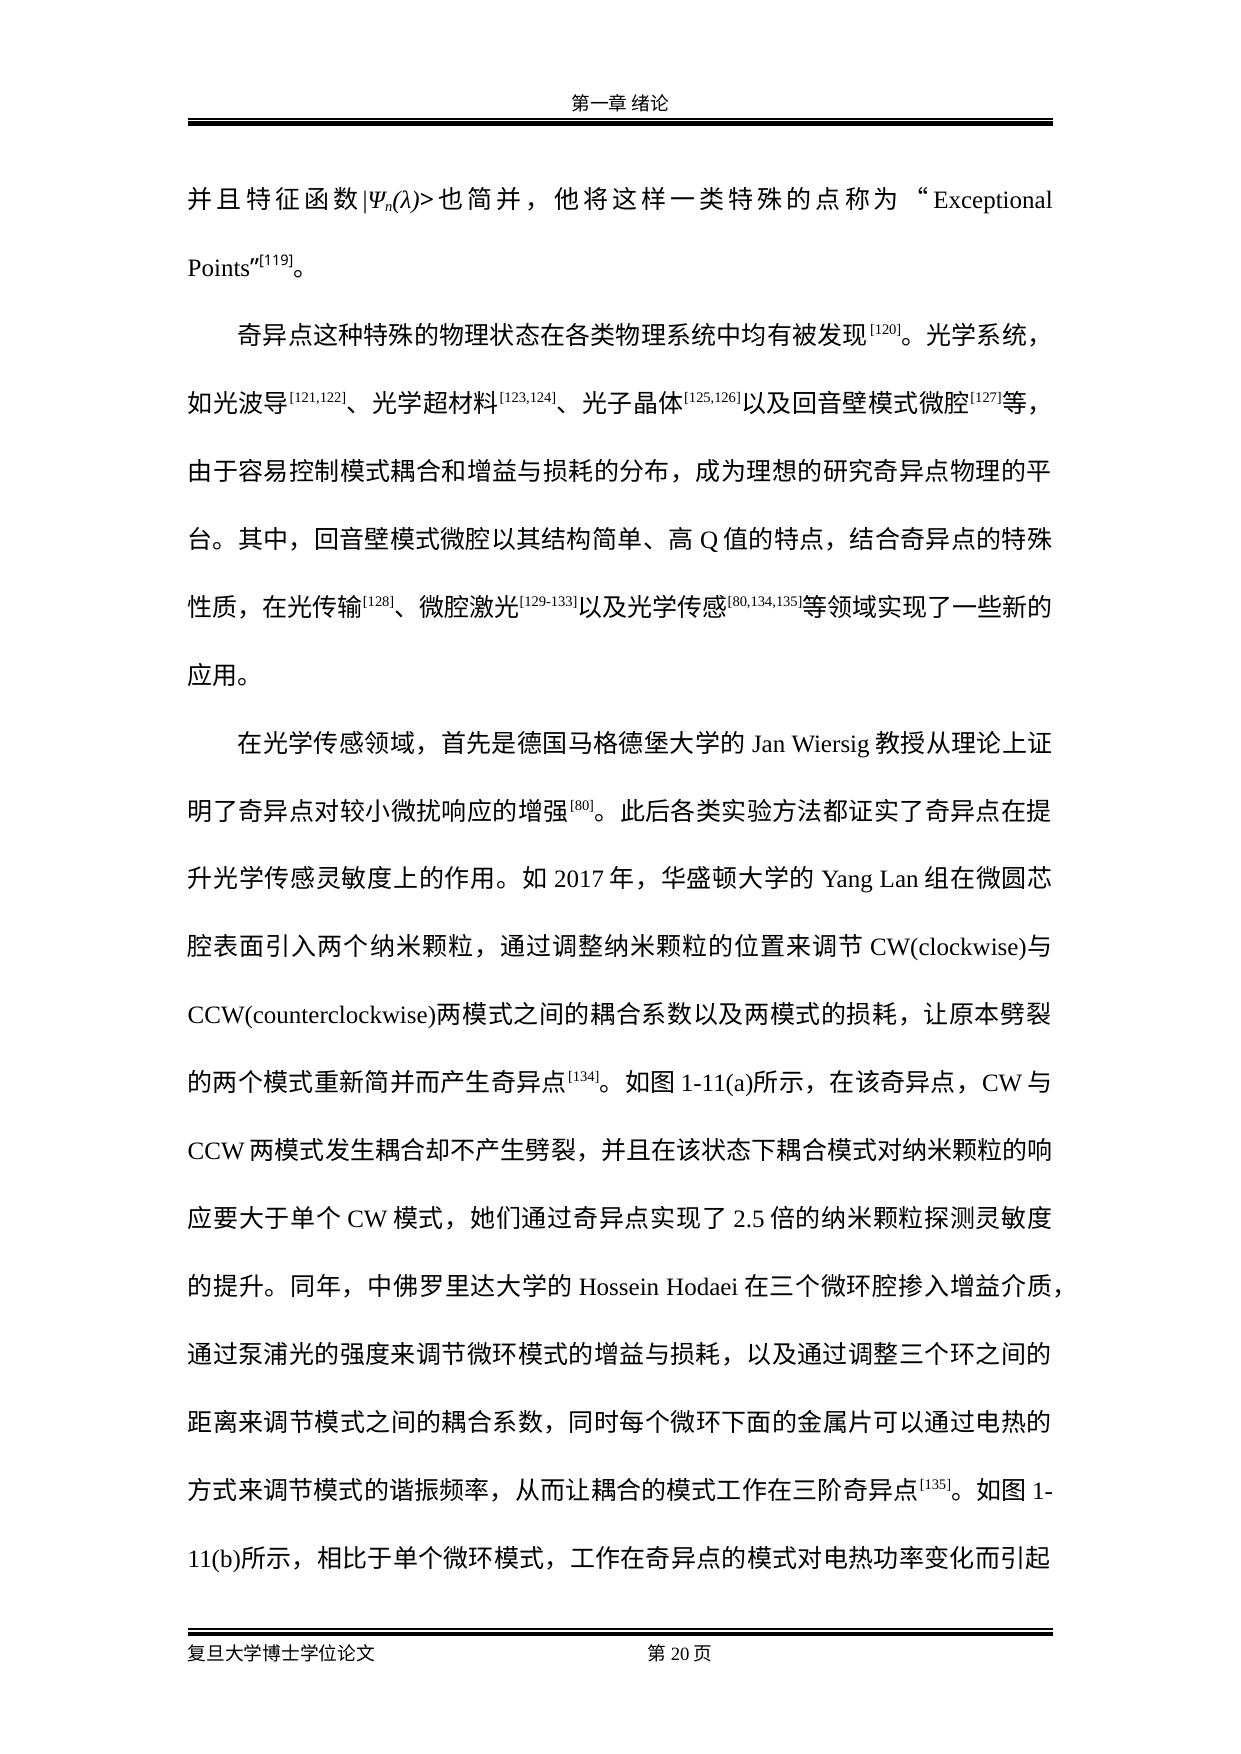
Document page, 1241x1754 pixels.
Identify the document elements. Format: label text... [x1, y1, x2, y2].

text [187, 164, 1053, 300]
text 奇异点这种特殊的物理状态在各类物理系统中均有被发现[120]。光学系统，如光波导[121,122]、光学超材料[123,124]、光子晶体[125,126]以及回音壁模式微腔[127]等，由于容易控制模式耦合和增益与损耗的分布，成为理想的研究奇异点物理的平台。其中，回音壁模式微腔以其结构简单、高Q值的特点，结合奇异点的特殊性质，在光传输[128]、微腔激光[129-133]以及光学传感[80,134,135]等领域实现了一些新的应用。 [187, 300, 1053, 707]
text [187, 707, 1053, 1590]
